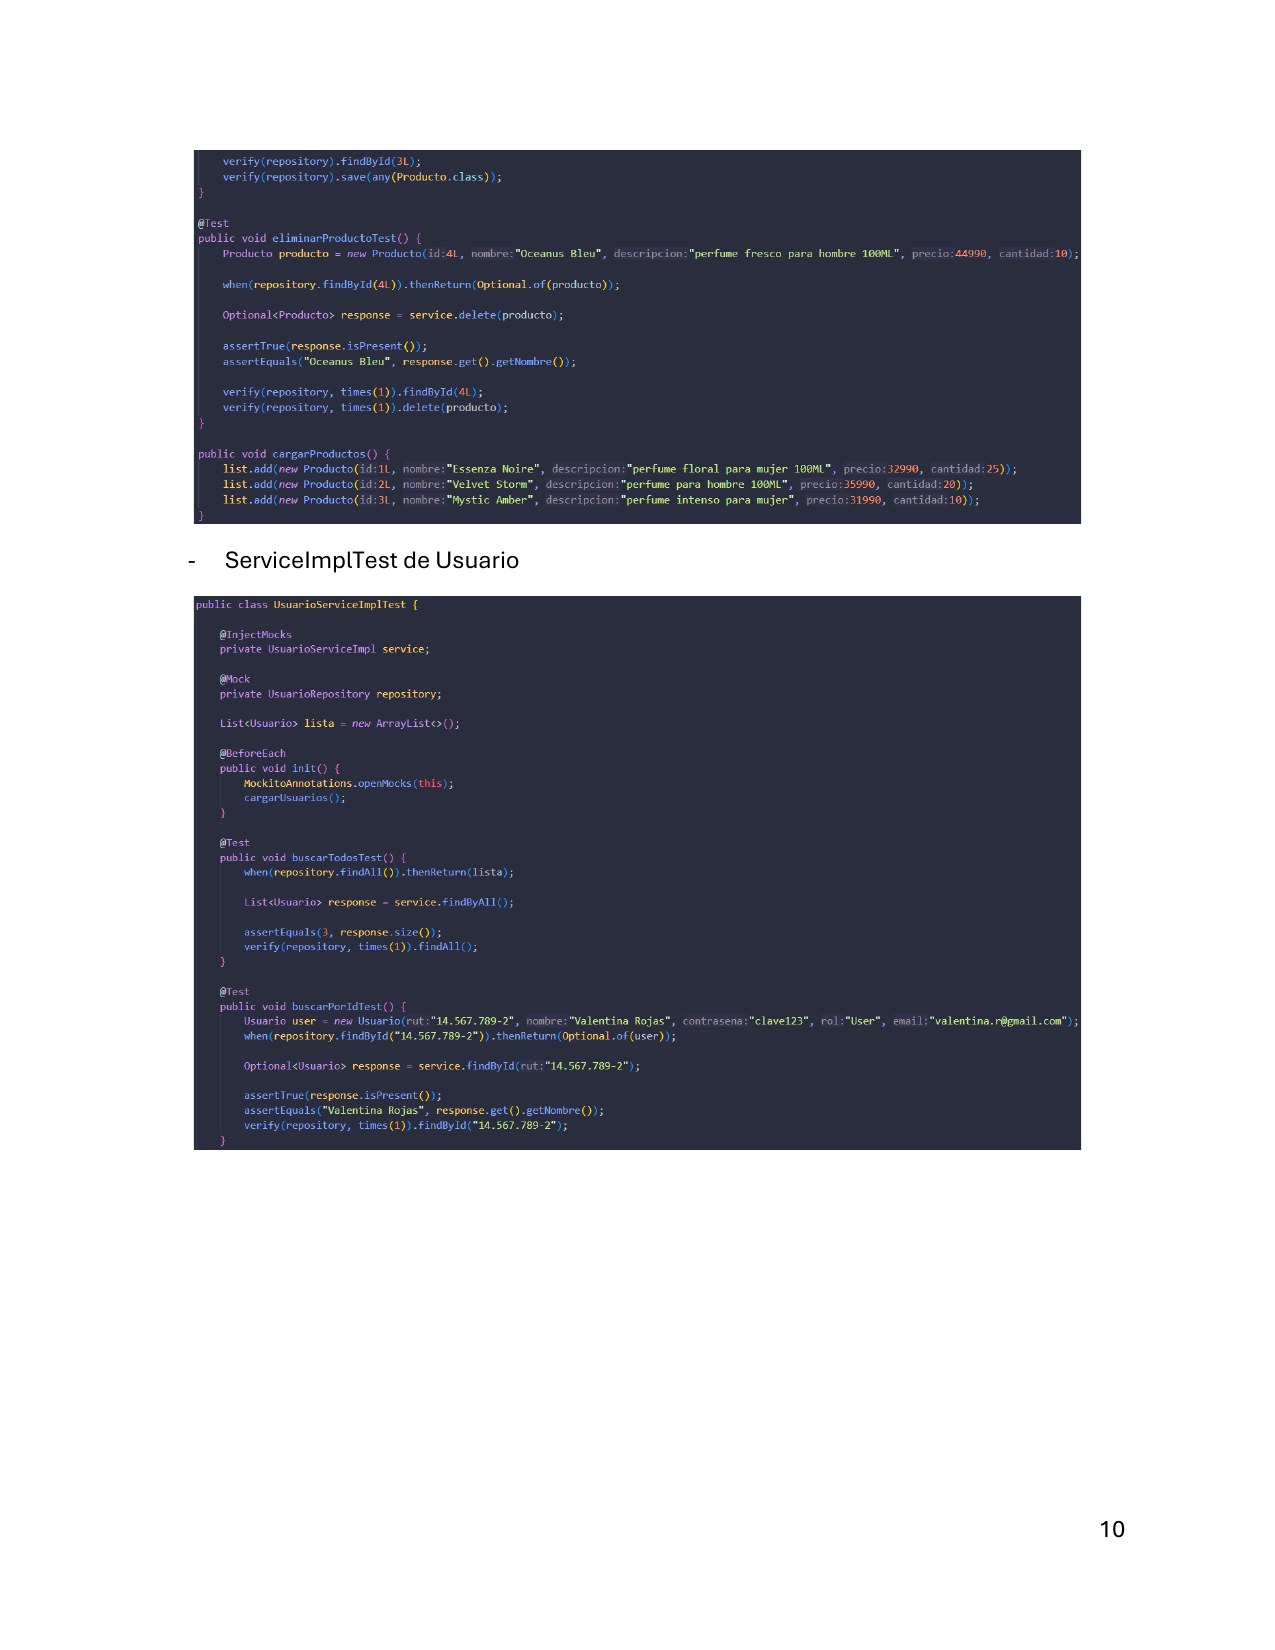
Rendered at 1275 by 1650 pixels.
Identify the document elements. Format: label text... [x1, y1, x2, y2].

picture [193, 596, 1082, 1150]
list ServiceImplTest de Usuario [187, 545, 1125, 575]
picture [193, 150, 1082, 524]
